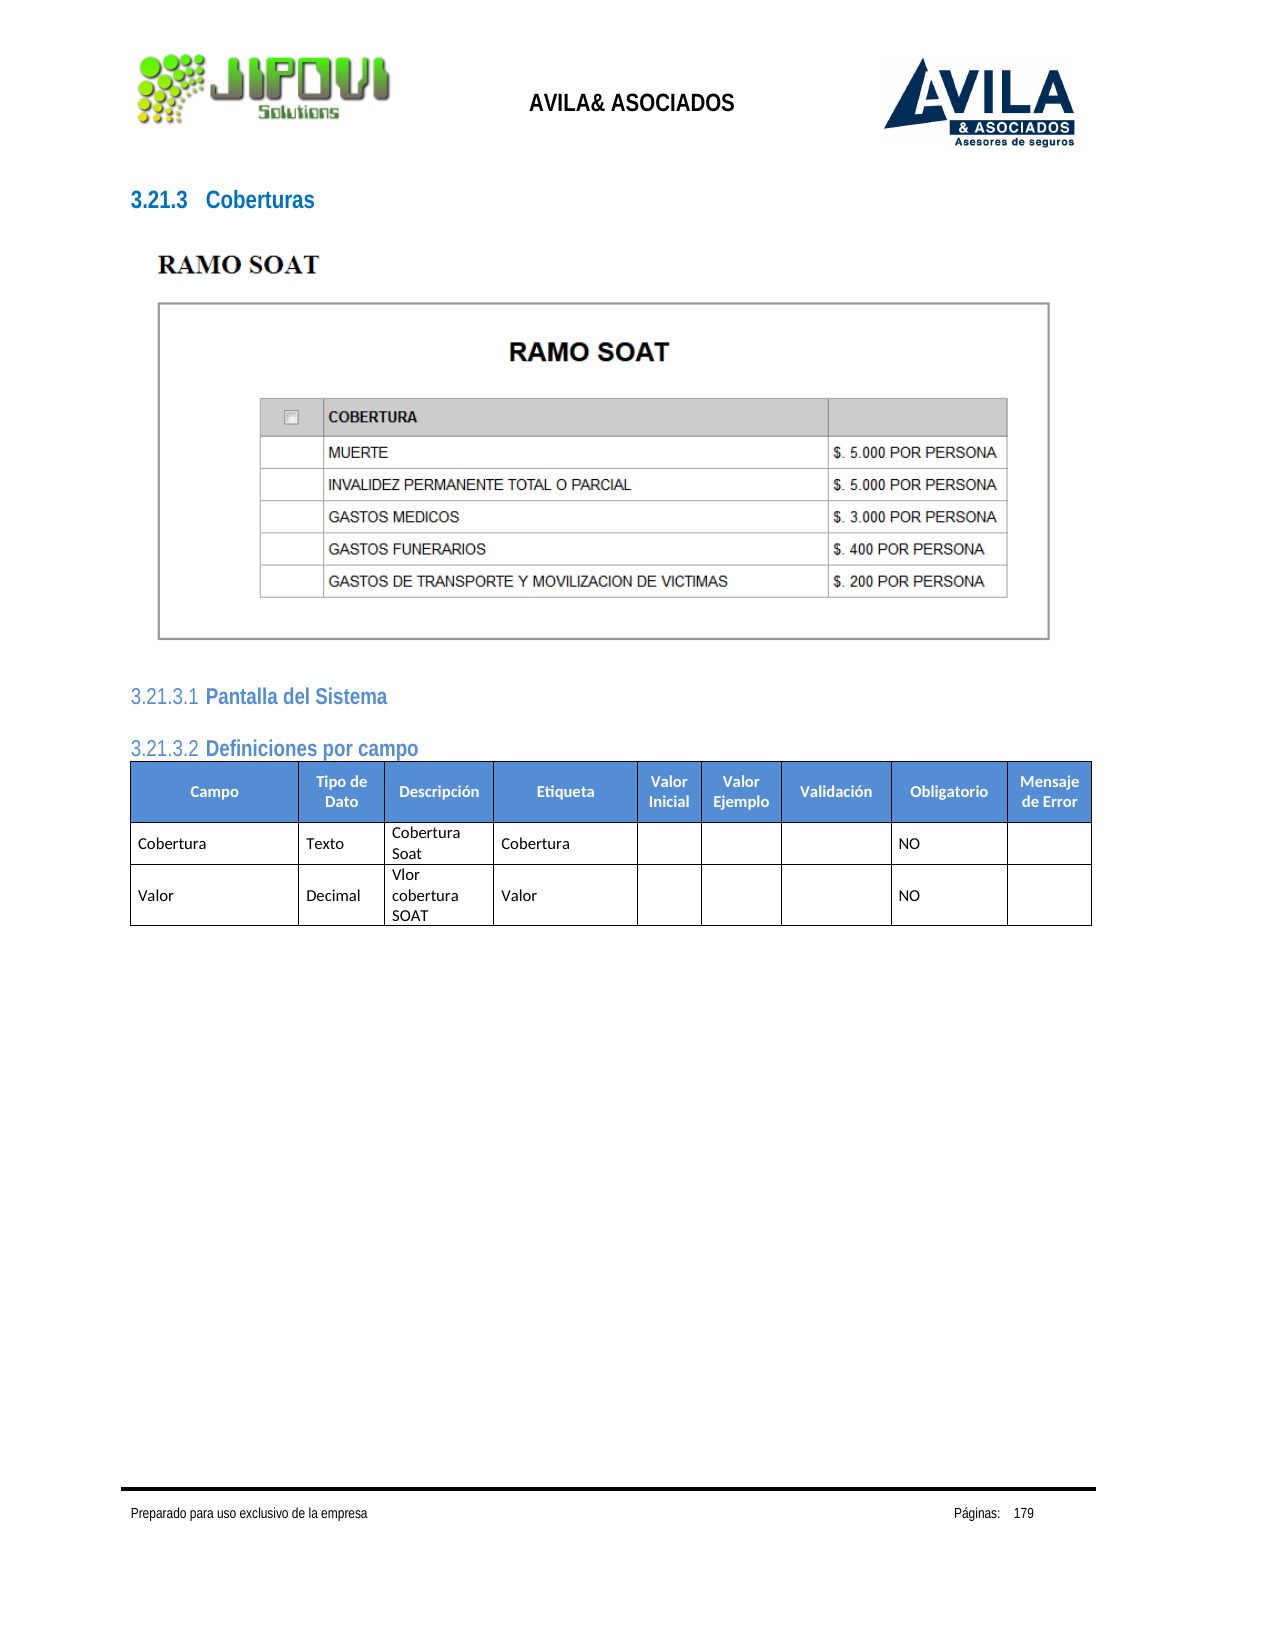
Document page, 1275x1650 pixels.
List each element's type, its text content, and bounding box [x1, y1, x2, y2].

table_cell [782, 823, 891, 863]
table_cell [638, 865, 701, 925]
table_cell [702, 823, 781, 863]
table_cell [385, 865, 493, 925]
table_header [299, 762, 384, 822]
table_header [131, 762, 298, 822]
subtitle Definiciones por campo [131, 734, 1092, 761]
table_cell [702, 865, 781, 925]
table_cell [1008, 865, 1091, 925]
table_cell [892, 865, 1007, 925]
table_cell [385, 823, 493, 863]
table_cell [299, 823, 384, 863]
subtitle Pantalla del Sistema [131, 683, 1092, 709]
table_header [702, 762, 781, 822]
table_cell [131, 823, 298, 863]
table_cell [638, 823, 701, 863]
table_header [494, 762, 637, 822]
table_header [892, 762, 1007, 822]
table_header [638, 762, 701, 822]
picture [881, 57, 1077, 148]
subtitle Coberturas [131, 184, 1092, 213]
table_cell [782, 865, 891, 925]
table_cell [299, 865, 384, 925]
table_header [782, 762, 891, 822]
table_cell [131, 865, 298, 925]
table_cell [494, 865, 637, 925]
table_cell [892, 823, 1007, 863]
picture [151, 238, 1072, 659]
picture [131, 47, 394, 128]
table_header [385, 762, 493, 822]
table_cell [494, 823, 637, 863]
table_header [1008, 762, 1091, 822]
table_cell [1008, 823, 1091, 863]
